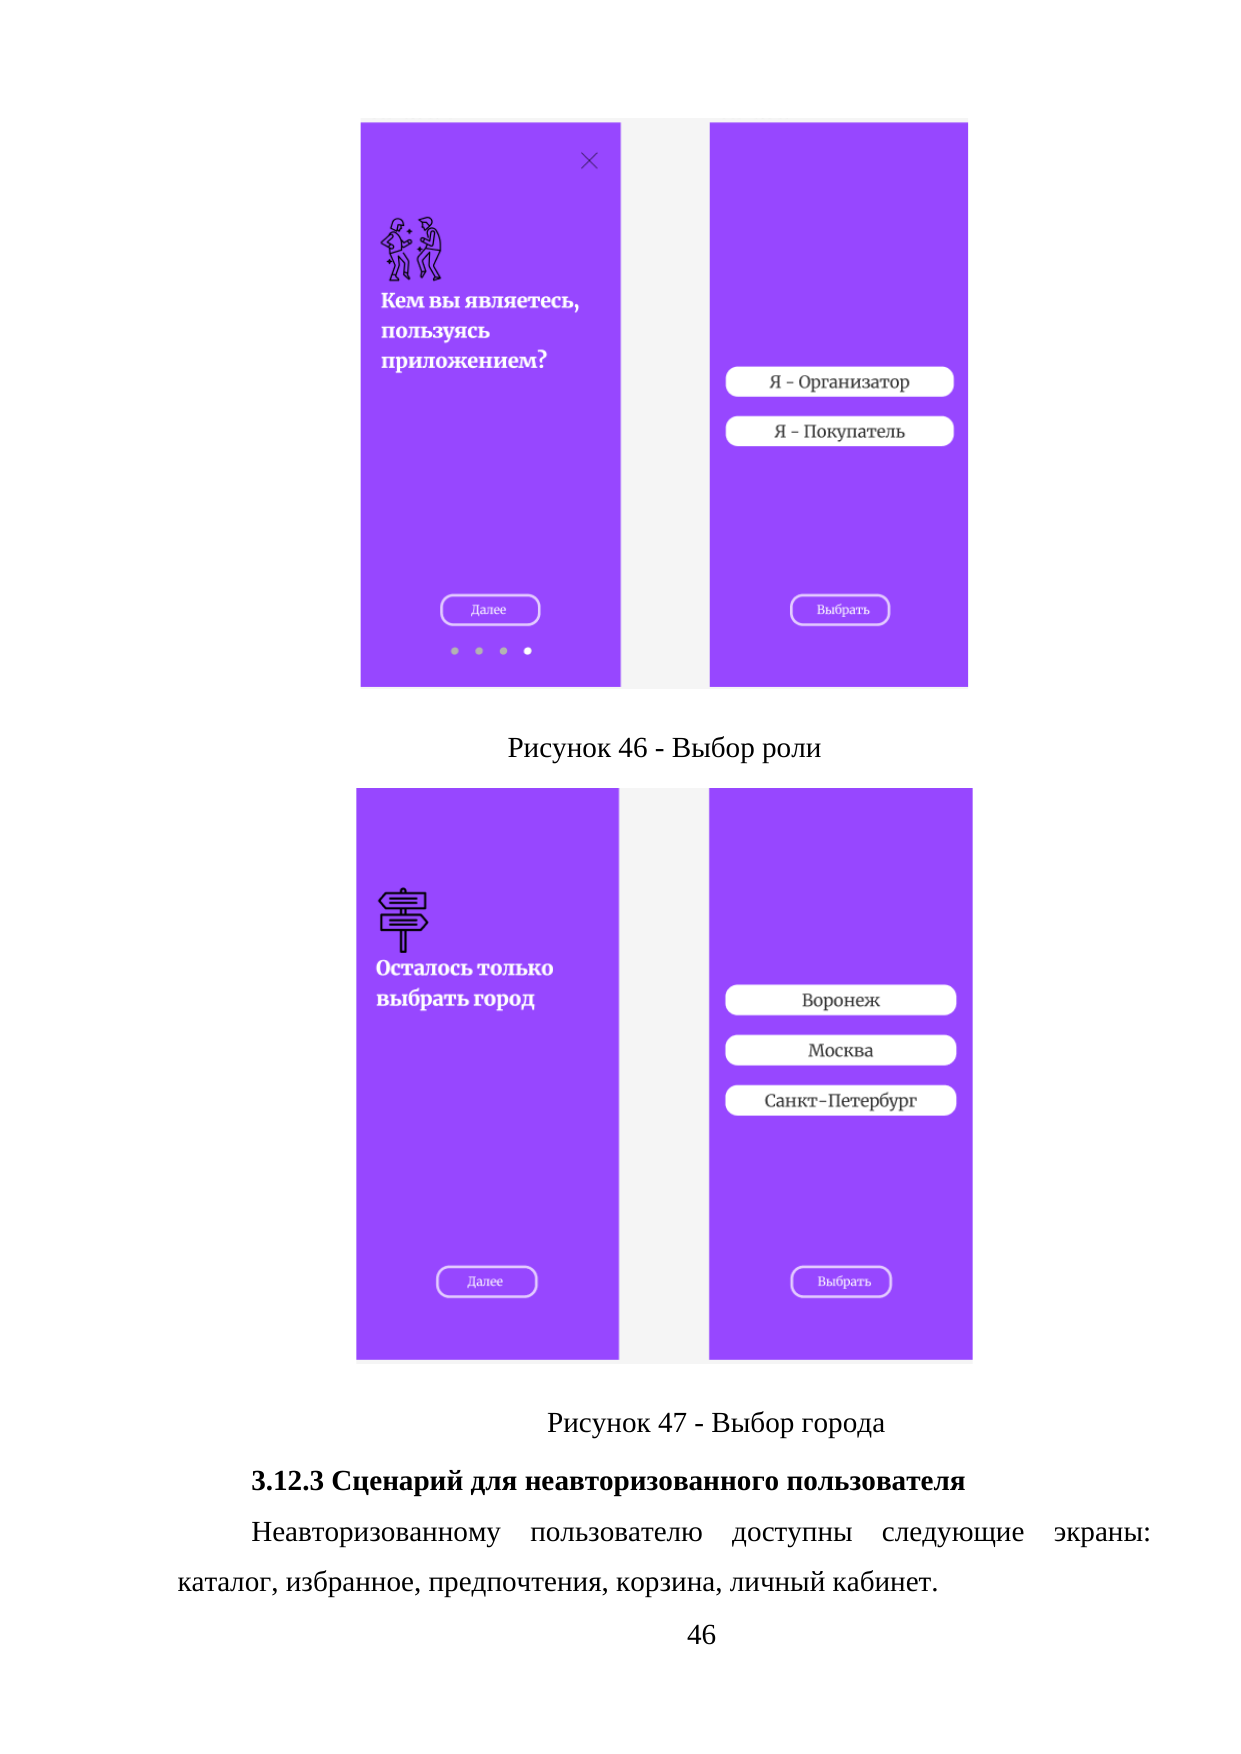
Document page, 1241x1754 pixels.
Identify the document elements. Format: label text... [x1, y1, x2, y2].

picture [360, 118, 969, 689]
text Рисунок 46 - Выбор роли [177, 730, 1152, 763]
text Неавторизованному пользователю доступны следующие экраны: каталог, избранное, предпочтения, корзина, личный кабинет. [177, 1514, 1152, 1598]
subtitle 3.12.3 Сценарий для неавторизованного пользователя [177, 1463, 1152, 1497]
text Рисунок 47 - Выбор города [281, 1405, 1152, 1438]
picture [356, 788, 973, 1364]
